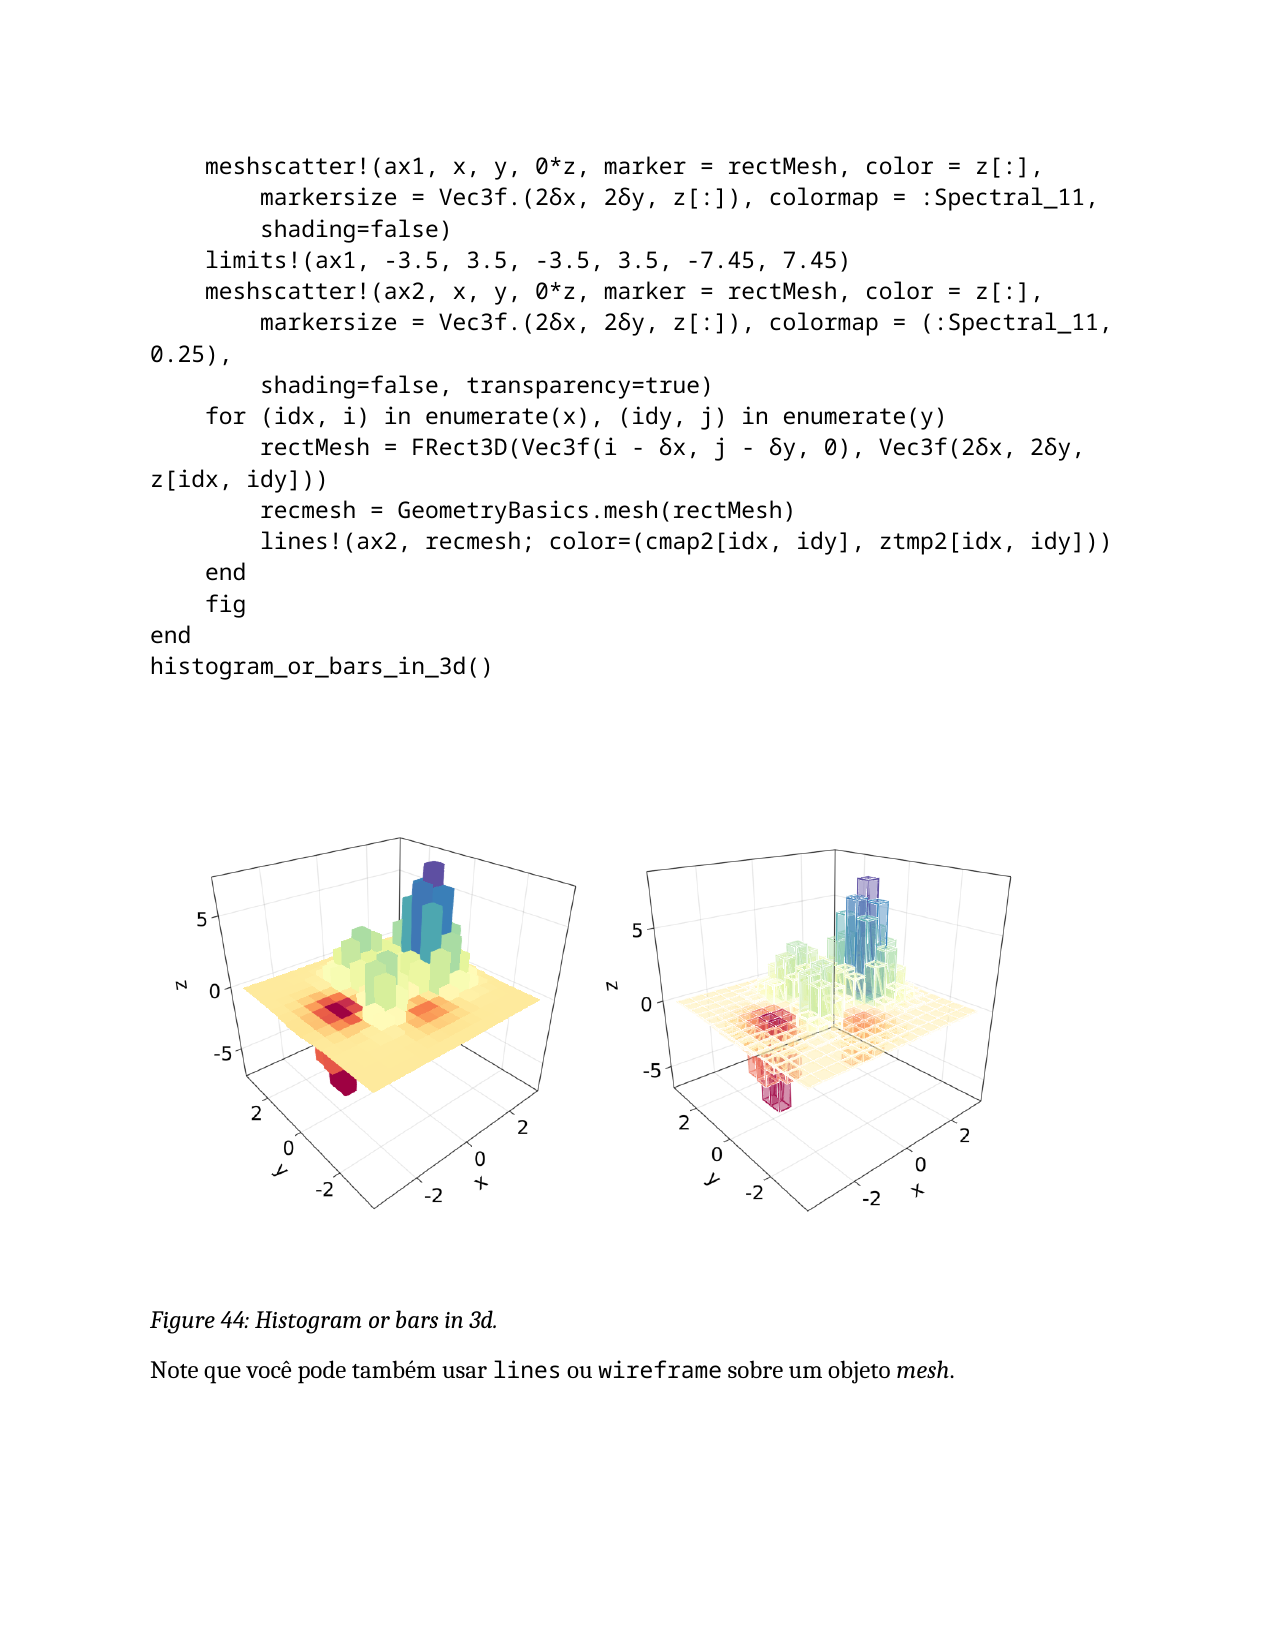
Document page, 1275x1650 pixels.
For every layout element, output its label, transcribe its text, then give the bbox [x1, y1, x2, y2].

text Figure 44: Histogram or bars in 3d. [150, 1306, 1125, 1335]
picture [168, 702, 1044, 1286]
text Note que você pode também usar lines ou wireframe sobre um objeto mesh. [150, 1354, 1125, 1385]
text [150, 150, 1125, 681]
